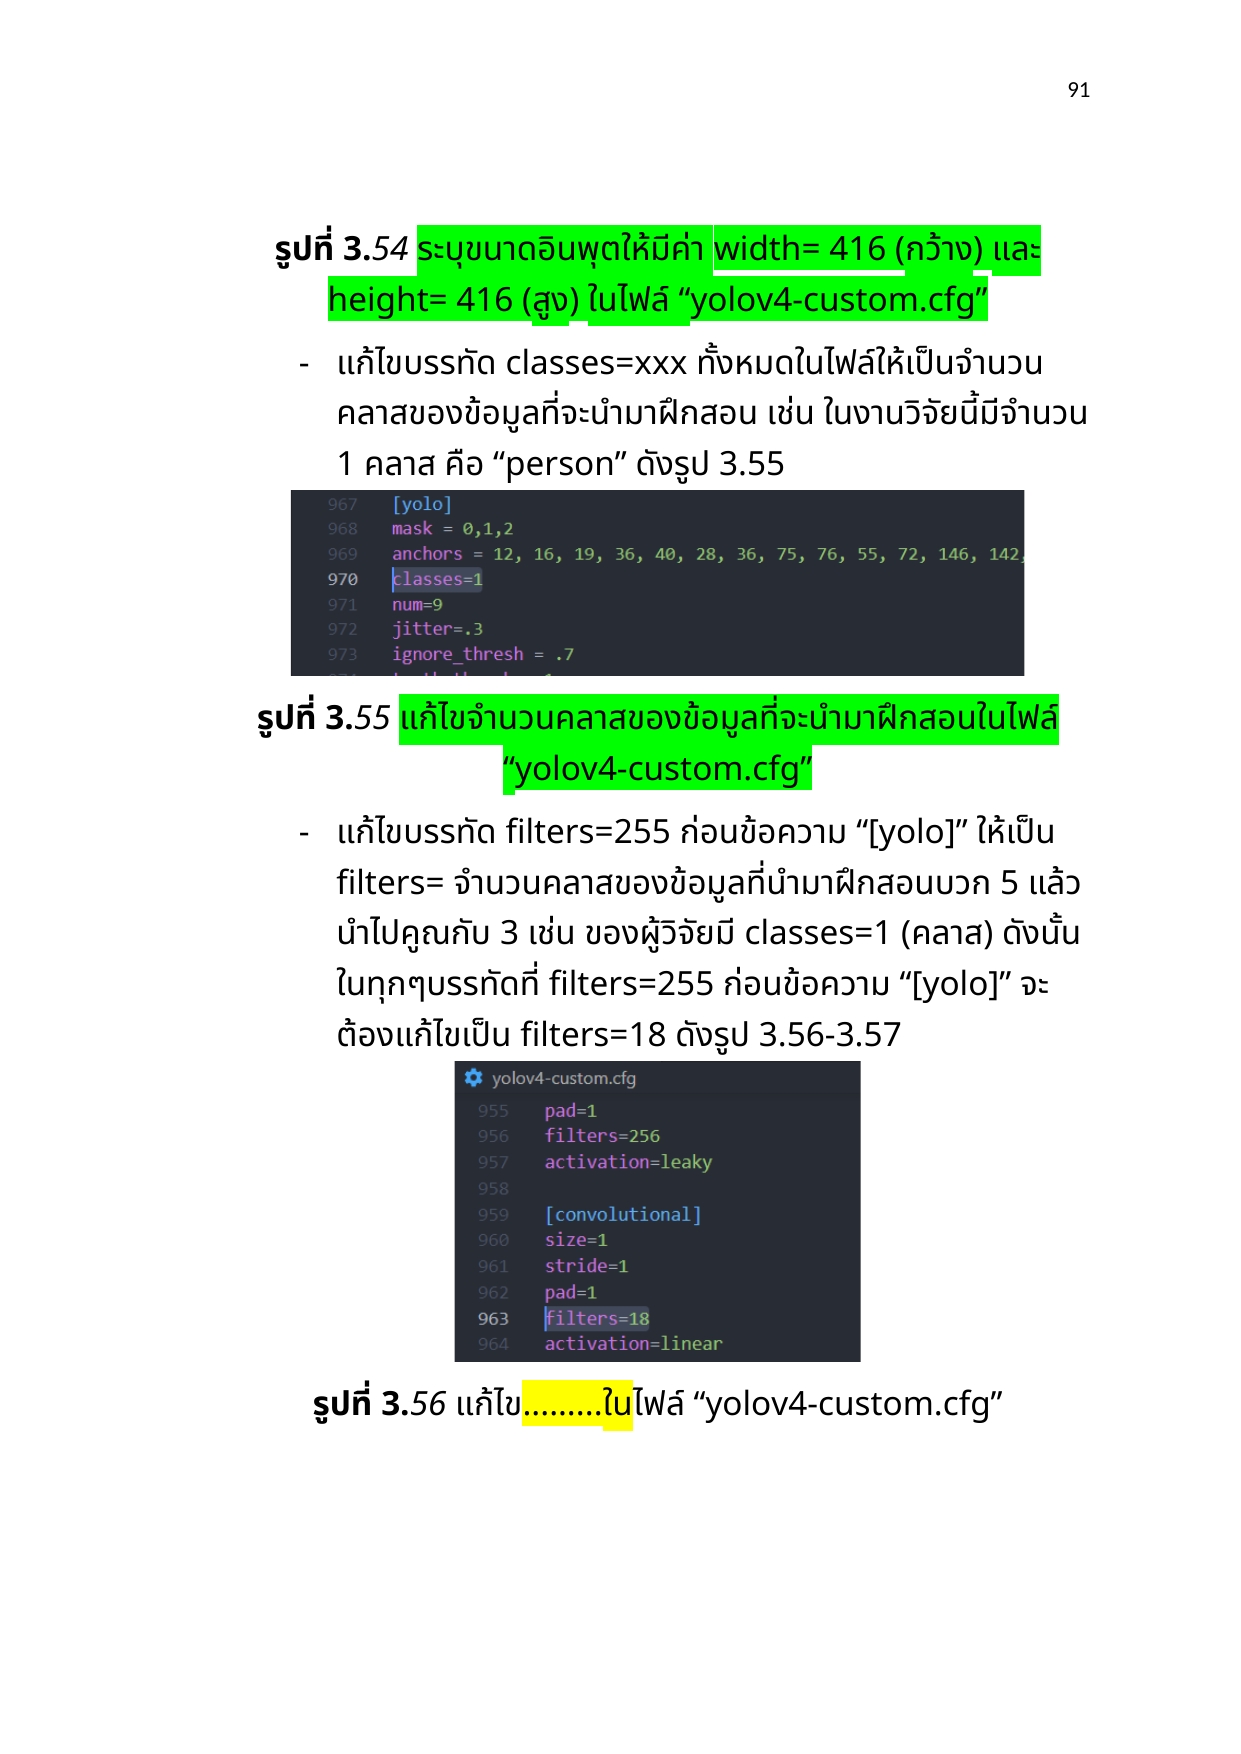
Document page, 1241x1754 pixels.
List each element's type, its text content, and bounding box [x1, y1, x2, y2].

text รูปที่ 3.56 แก้ไข.........ในไฟล์ “yolov4-custom.cfg” [633, 1380, 1090, 1431]
list แก้ไขบรรทัด filters=255 ก่อนข้อความ “[yolo]” ให้เป็น filters= จำนวนคลาสของข้อมูลที่นำมาฝึกสอนบวก 5 แล้วนำไปคูณกับ 3 เช่น ของผู้วิจัยมี classes=1 (คลาส) ดังนั้นในทุกๆบรรทัดที่ filters=255 ก่อนข้อความ “[yolo]” จะต้องแก้ไขเป็น filters=18 ดังรูป 3.56-3.57 [299, 808, 1090, 1061]
text รูปที่ 3.54 ระบุขนาดอินพุตให้มีค่า width= 416 (กว้าง) และ height= 416 (สูง) ในไฟล์ “yolov4-custom.cfg” [225, 225, 532, 326]
picture [290, 490, 1025, 676]
text รูปที่ 3.56 แก้ไข.........ในไฟล์ “yolov4-custom.cfg” [225, 1380, 603, 1431]
text รูปที่ 3.54 ระบุขนาดอินพุตให้มีค่า width= 416 (กว้าง) และ height= 416 (สูง) ในไฟล์ “yolov4-custom.cfg” [690, 225, 1090, 326]
picture [454, 1061, 861, 1362]
list แก้ไขบรรทัด classes=xxx ทั้งหมดในไฟล์ให้เป็นจำนวนคลาสของข้อมูลที่จะนำมาฝึกสอน เช่น ในงานวิจัยนี้มีจำนวน 1 คลาส คือ “person” ดังรูป 3.55 [299, 339, 1090, 490]
text รูปที่ 3.55 แก้ไขจำนวนคลาสของข้อมูลที่จะนำมาฝึกสอนในไฟล์ “yolov4-custom.cfg” [225, 694, 503, 795]
text รูปที่ 3.55 แก้ไขจำนวนคลาสของข้อมูลที่จะนำมาฝึกสอนในไฟล์ “yolov4-custom.cfg” [515, 694, 1090, 795]
